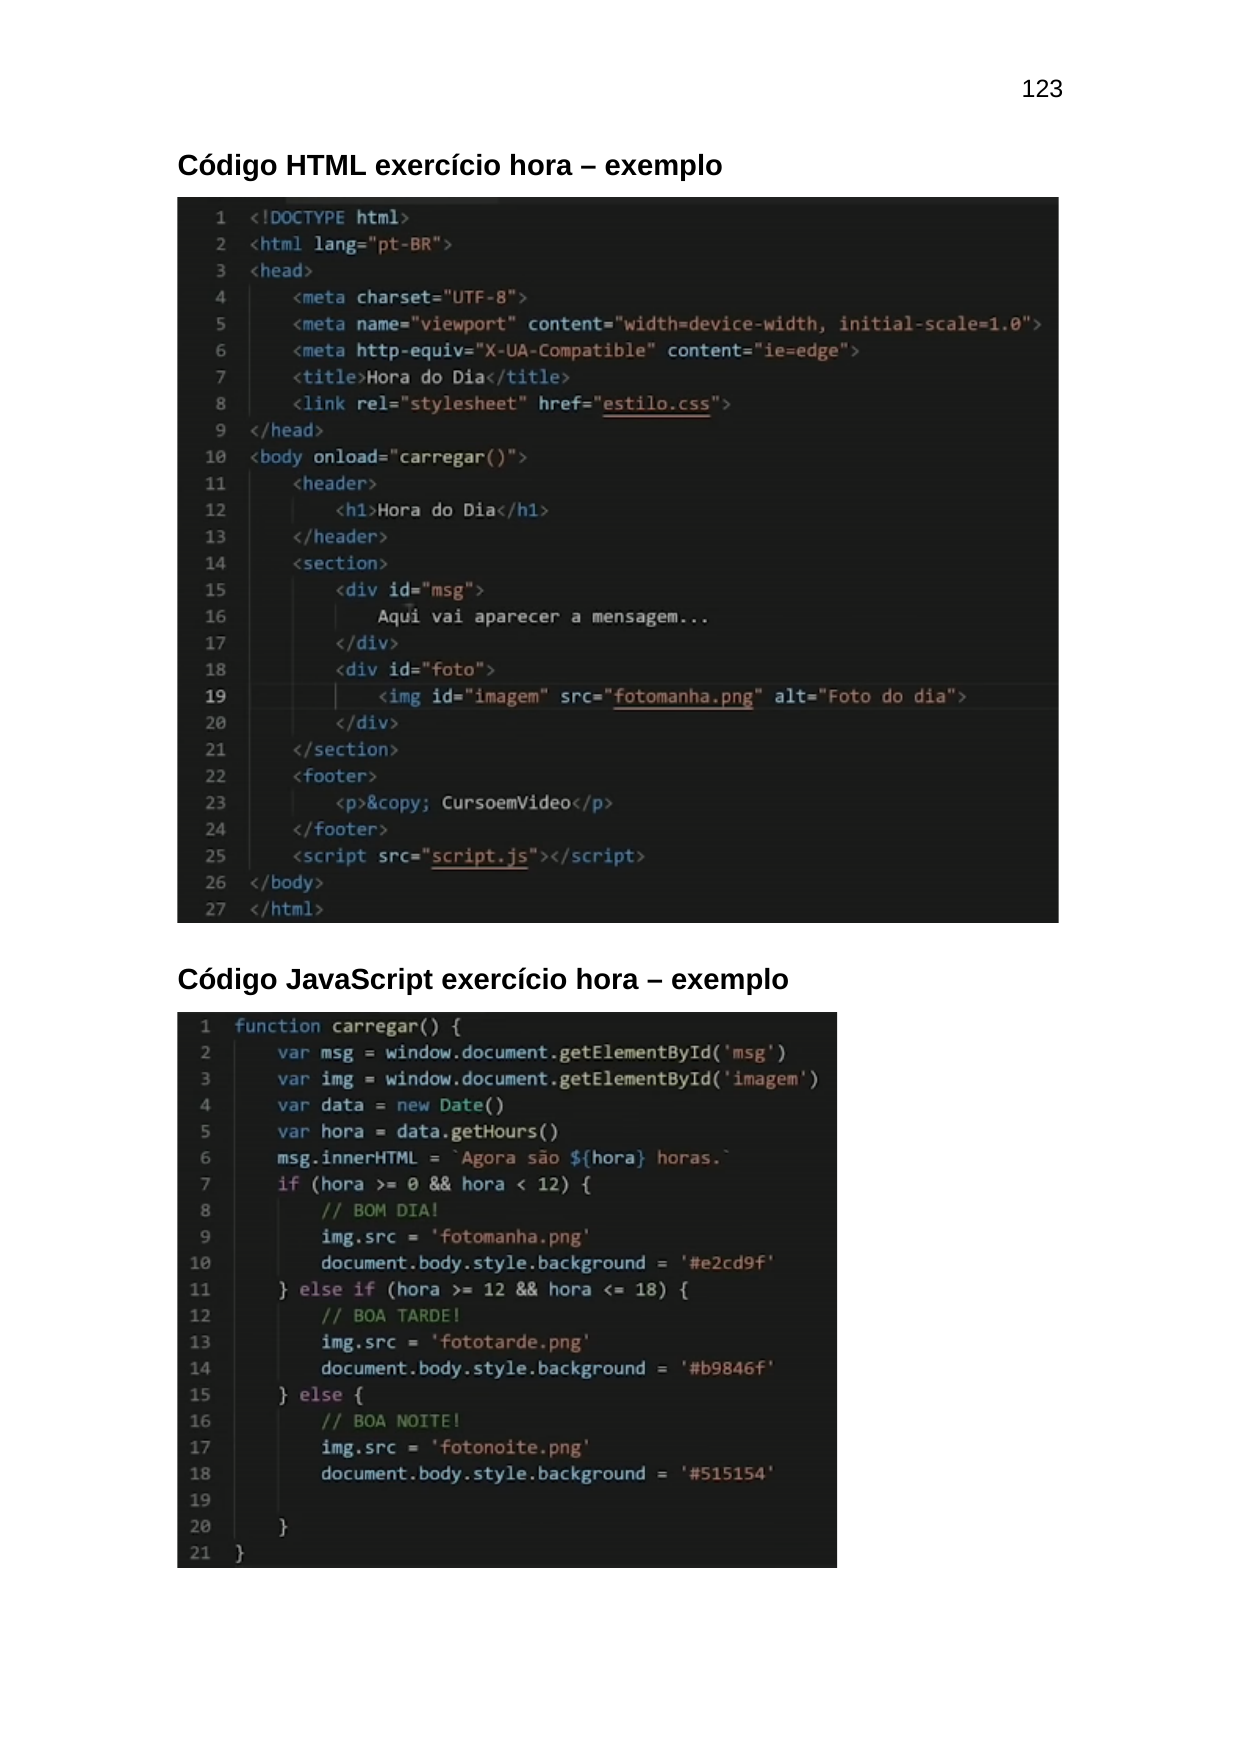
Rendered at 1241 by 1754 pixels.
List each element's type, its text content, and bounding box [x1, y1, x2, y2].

picture [177, 197, 1059, 923]
subtitle Código JavaScript exercício hora – exemplo [177, 962, 1063, 996]
picture [177, 1012, 838, 1568]
subtitle Código HTML exercício hora – exemplo [177, 148, 1063, 181]
